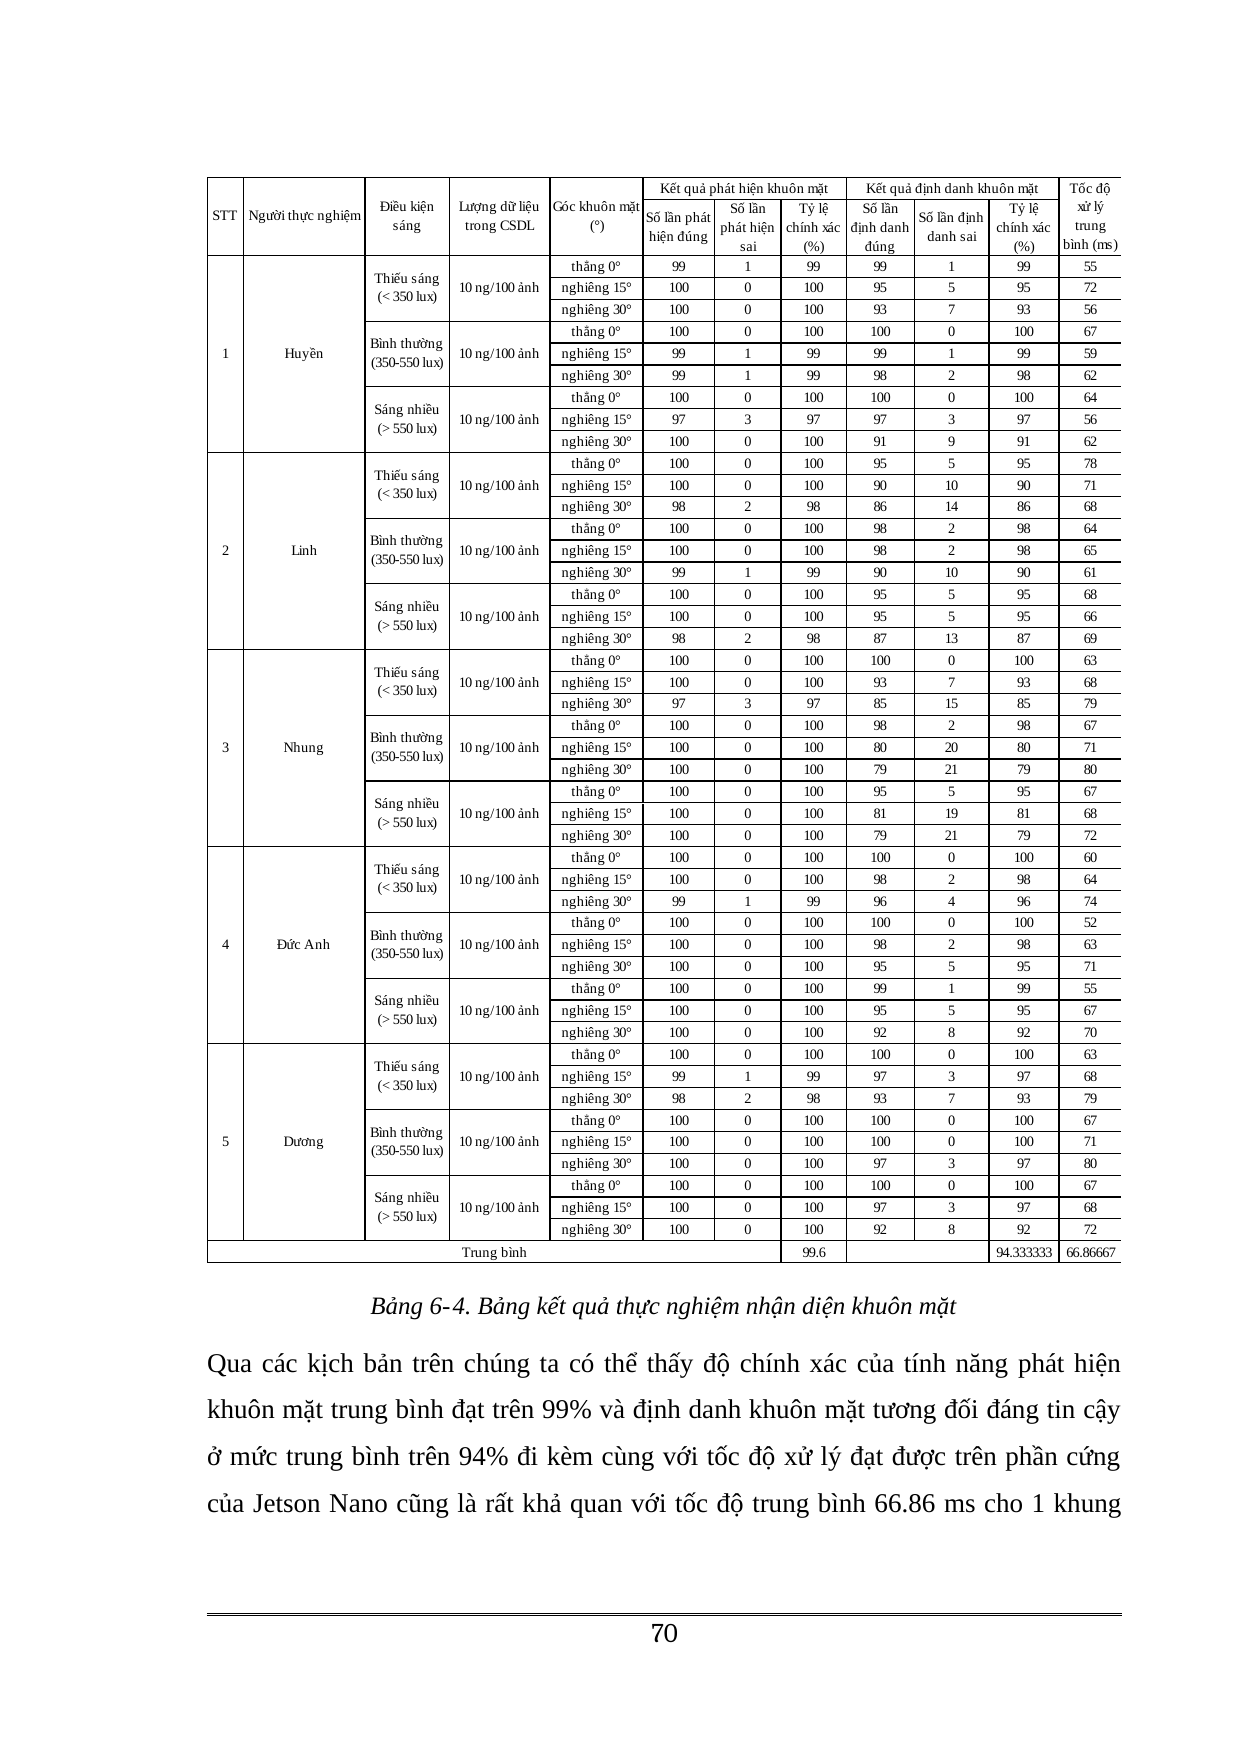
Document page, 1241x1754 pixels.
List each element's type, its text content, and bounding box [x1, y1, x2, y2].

text Bảng 6-4. Bảng kết quả thực nghiệm nhận diện khuôn mặt [207, 1291, 1122, 1320]
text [207, 1347, 1122, 1518]
